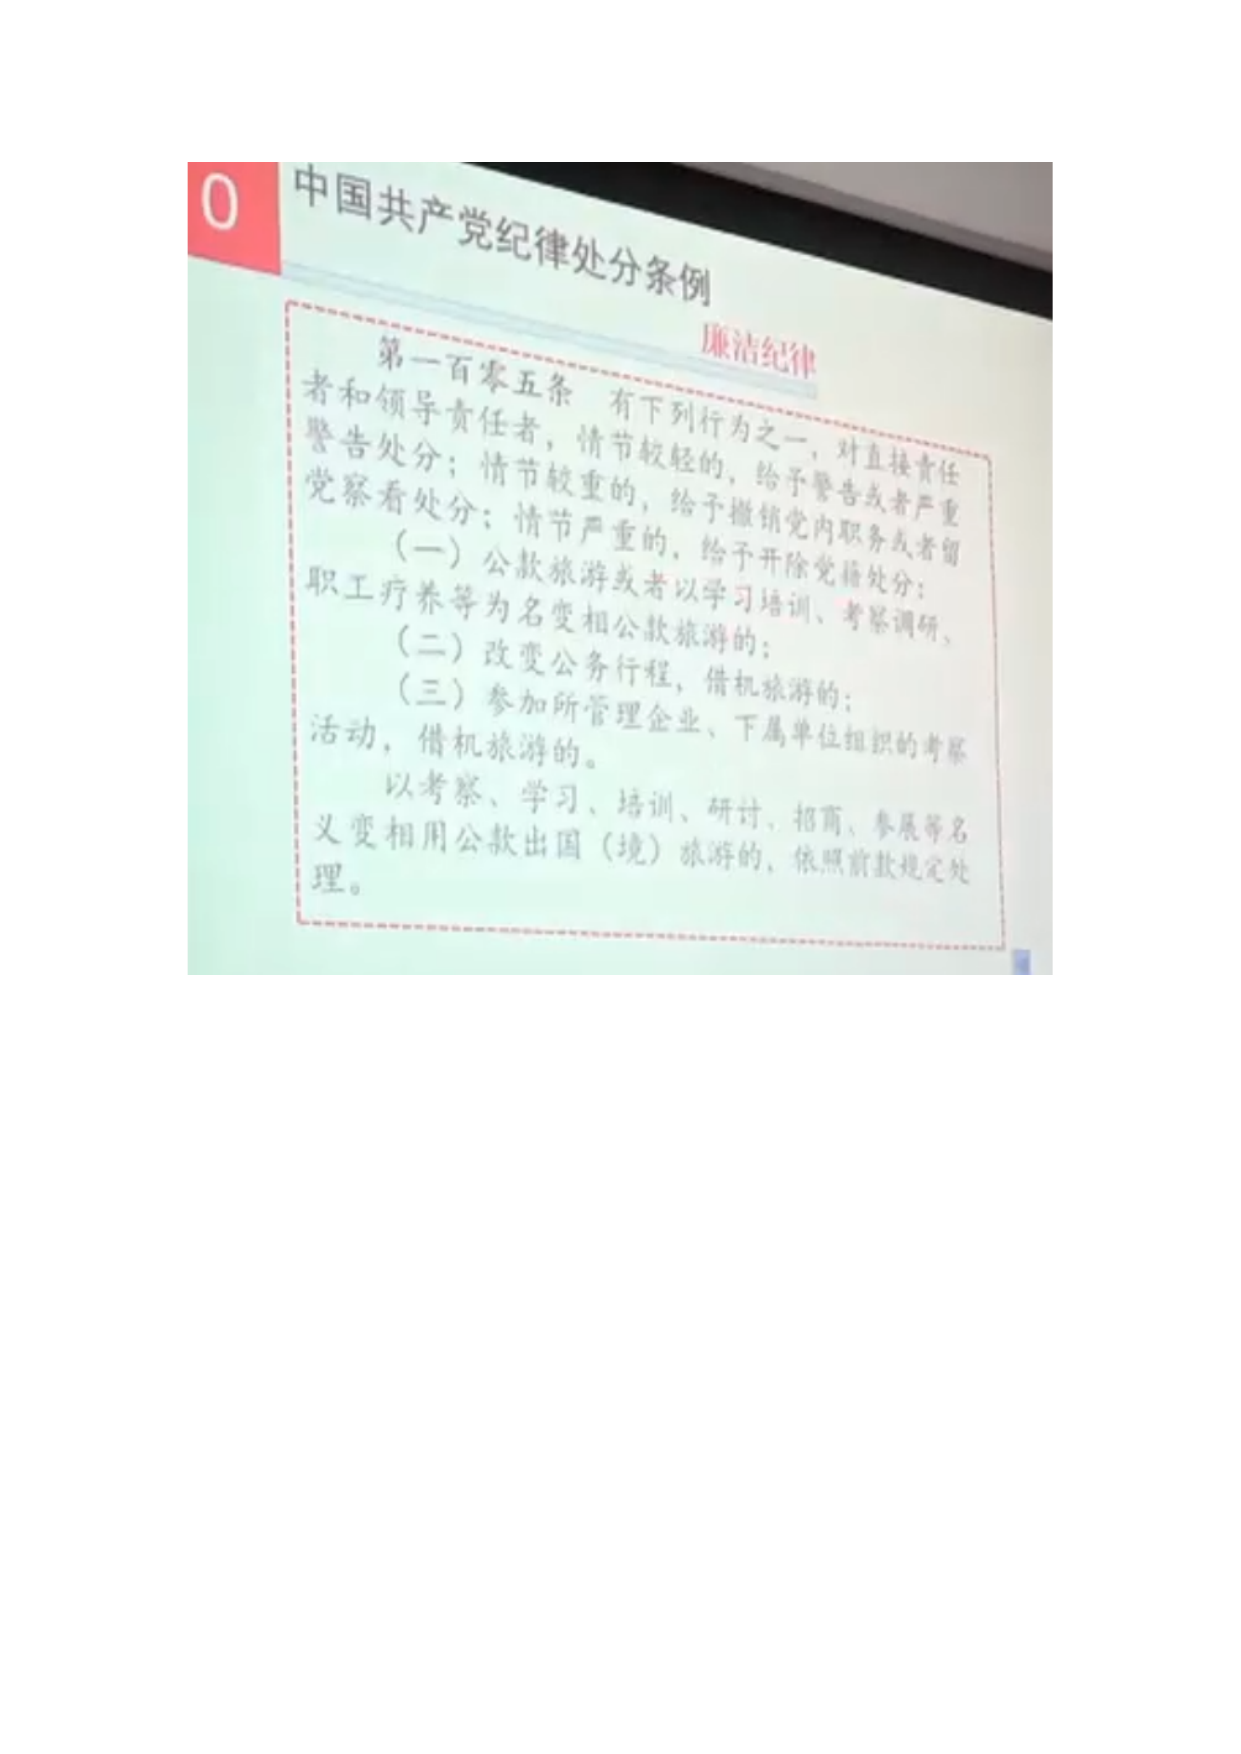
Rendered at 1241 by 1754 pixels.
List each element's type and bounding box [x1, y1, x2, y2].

picture [187, 162, 1053, 975]
